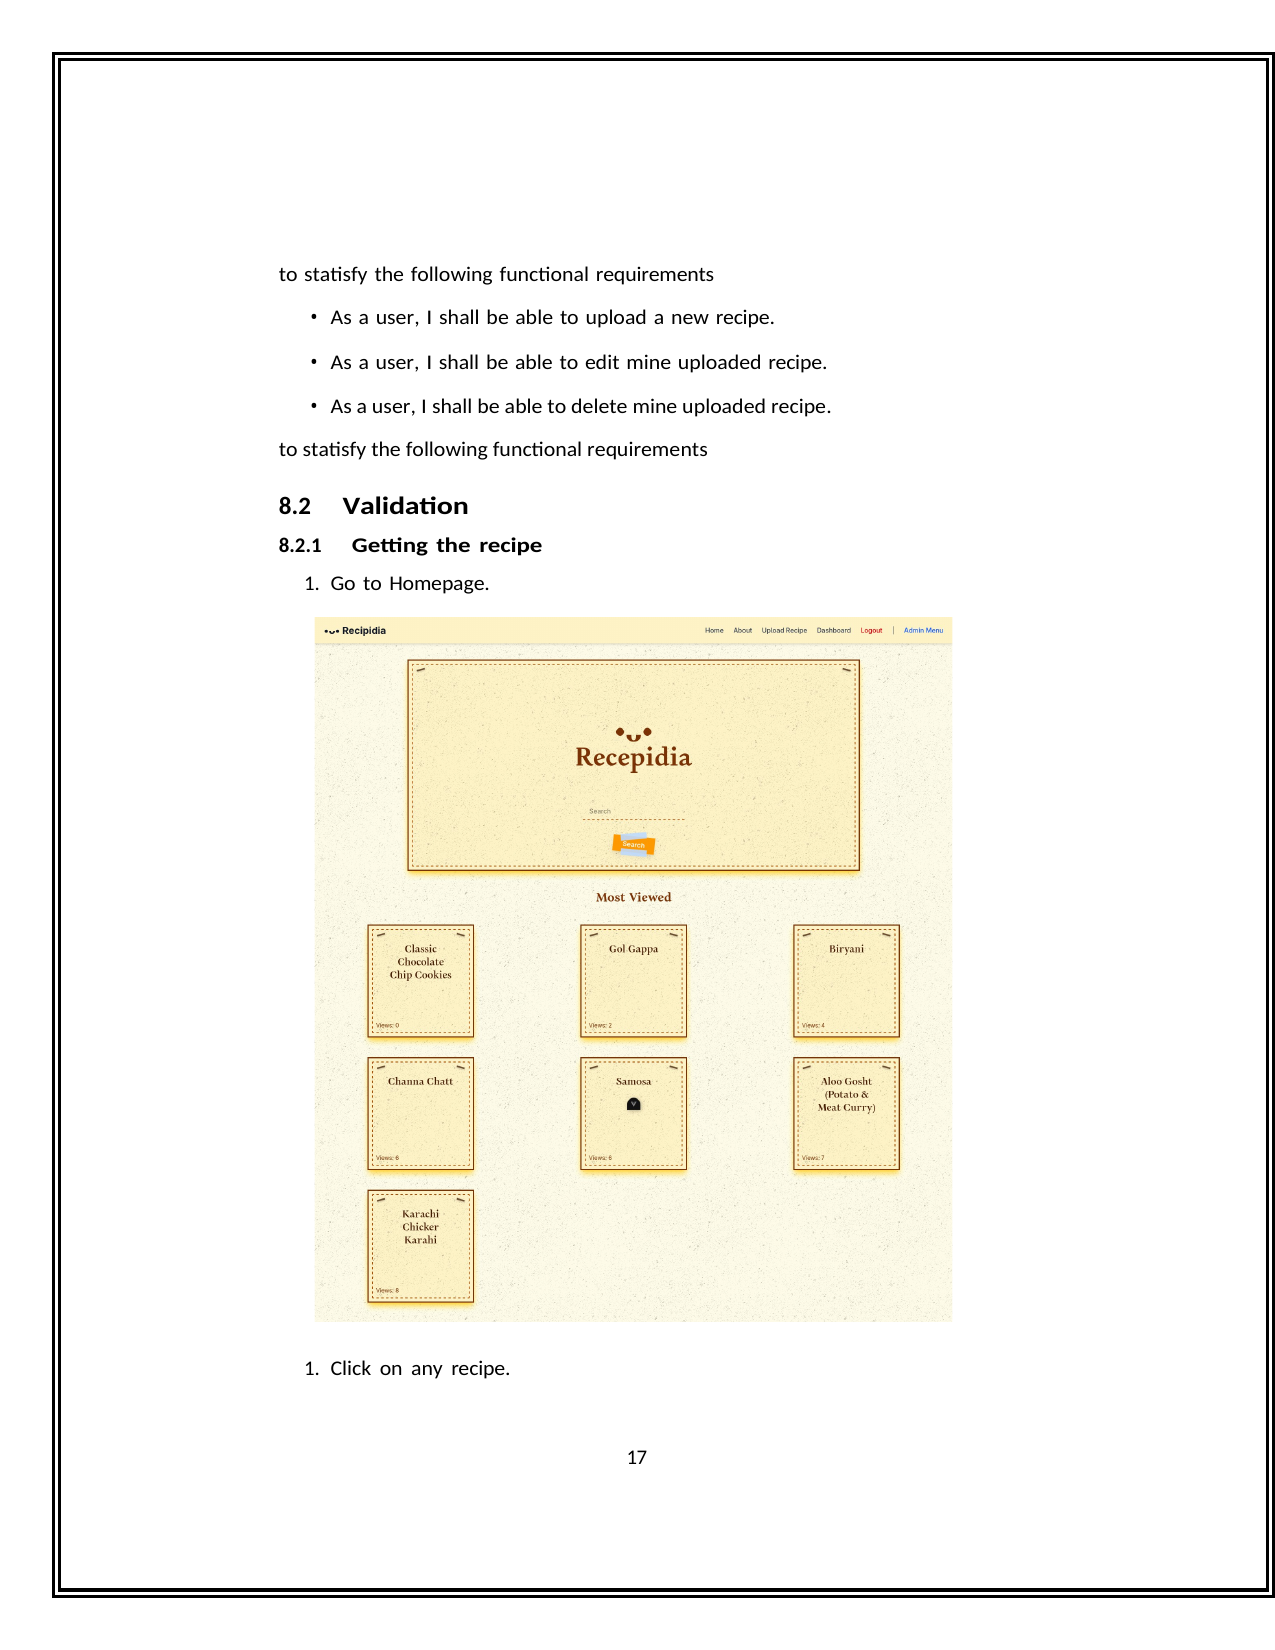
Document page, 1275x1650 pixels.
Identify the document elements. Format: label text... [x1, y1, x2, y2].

list As a user, I shall be able to delete mine uploaded recipe. to statisfy the following functional requirements [279, 391, 848, 461]
list Go to Homepage. [304, 570, 1266, 596]
list As a user, I shall be able to upload a new recipe. [310, 302, 1266, 331]
subtitle Getting the recipe [279, 532, 1266, 558]
list As a user, I shall be able to edit mine uploaded recipe. [310, 347, 1266, 375]
list Click on any recipe. [304, 1355, 1266, 1380]
picture [314, 617, 953, 1322]
text to statisfy the following functional requirements [279, 261, 1266, 286]
subtitle Validation [279, 490, 1266, 520]
